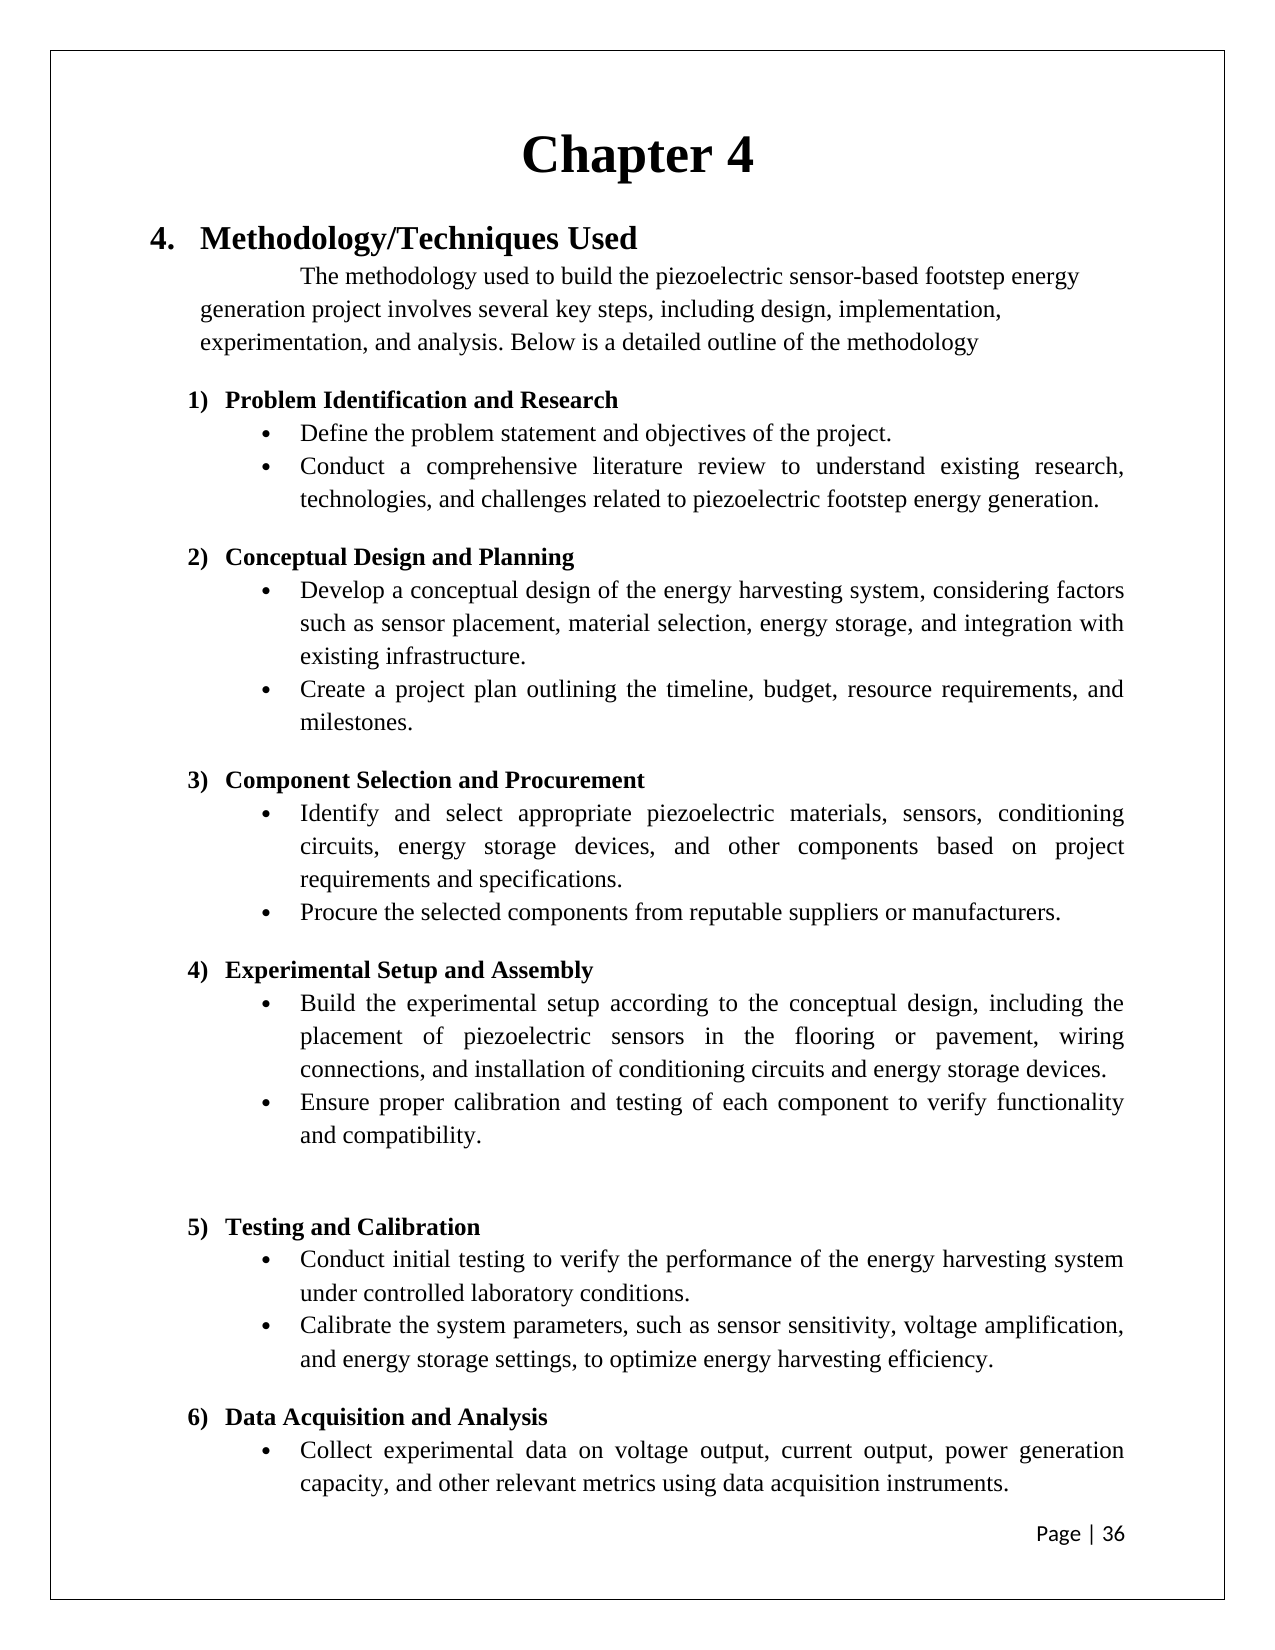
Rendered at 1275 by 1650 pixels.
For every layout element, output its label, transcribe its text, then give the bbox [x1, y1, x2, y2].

list Testing and Calibration [187, 1212, 1125, 1240]
list Create a project plan outlining the timeline, budget, resource requirements, and milestones. [262, 674, 1125, 736]
list Procure the selected components from reputable suppliers or manufacturers. [262, 897, 1125, 926]
list Calibrate the system parameters, such as sensor sensitivity, voltage amplification, and energy storage settings, to optimize energy harvesting efficiency. [262, 1311, 1125, 1372]
list Collect experimental data on voltage output, current output, power generation capacity, and other relevant metrics using data acquisition instruments. [262, 1435, 1125, 1496]
text Chapter 4 [150, 122, 1125, 184]
list Conduct initial testing to verify the performance of the energy harvesting system under controlled laboratory conditions. [262, 1244, 1125, 1306]
list Data Acquisition and Analysis [187, 1402, 1125, 1430]
list Build the experimental setup according to the conceptual design, including the placement of piezoelectric sensors in the flooring or pavement, wiring connections, and installation of conditioning circuits and energy storage devices. [262, 988, 1125, 1083]
list Develop a conceptual design of the energy harvesting system, considering factors such as sensor placement, material selection, energy storage, and integration with existing infrastructure. [262, 575, 1125, 670]
list Experimental Setup and Assembly [187, 955, 1125, 984]
list Problem Identification and Research [187, 385, 1125, 414]
list Identify and select appropriate piezoelectric materials, sensors, conditioning circuits, energy storage devices, and other components based on project requirements and specifications. [262, 798, 1125, 893]
list Methodology/Techniques Used The methodology used to build the piezoelectric sensor-based footstep energy generation project involves several key steps, including design, implementation, experimentation, and analysis. Below is a detailed outline of the methodology [150, 218, 1125, 356]
list Define the problem statement and objectives of the project. [262, 418, 1125, 447]
list Conceptual Design and Planning [187, 542, 1125, 571]
list Ensure proper calibration and testing of each component to verify functionality and compatibility. [262, 1087, 1125, 1149]
list Component Selection and Procurement [187, 765, 1125, 794]
list Conduct a comprehensive literature review to understand existing research, technologies, and challenges related to piezoelectric footstep energy generation. [262, 451, 1125, 513]
